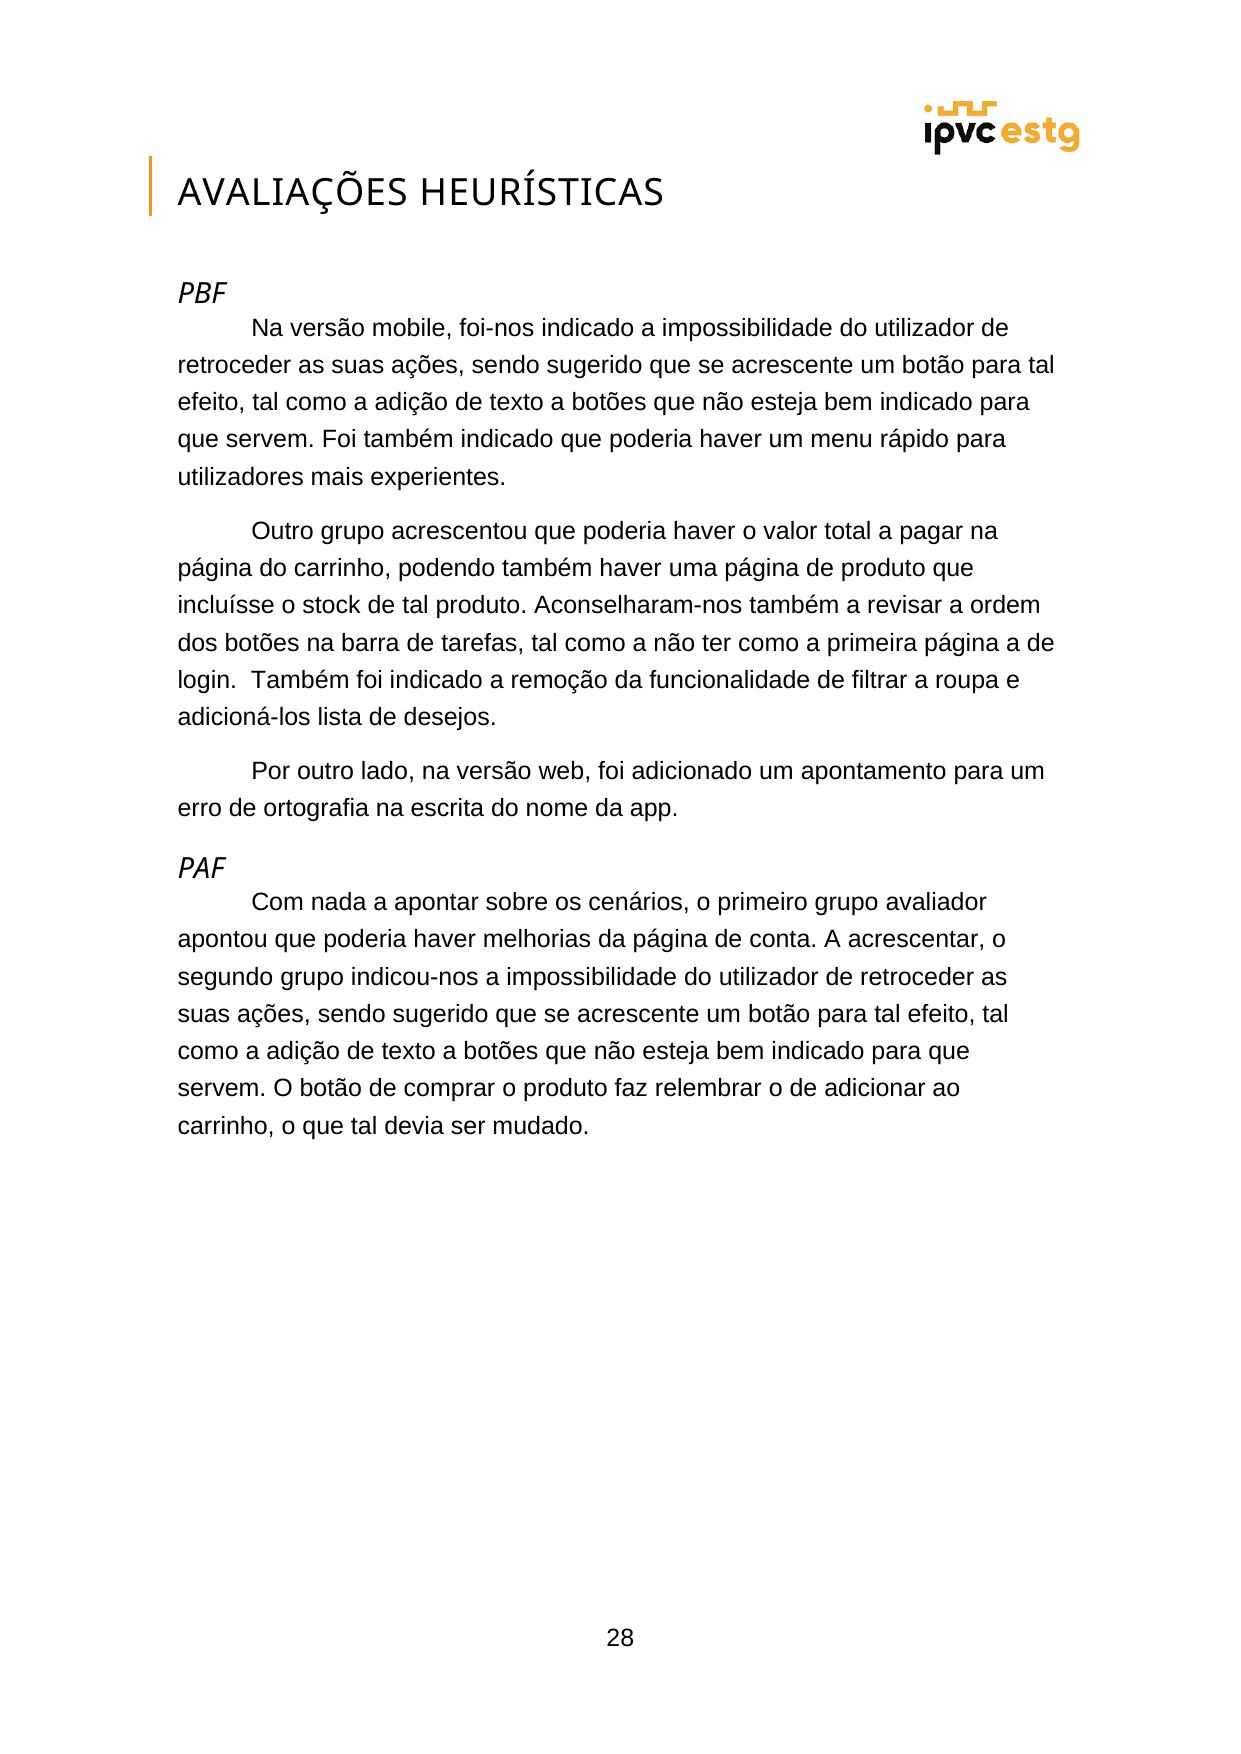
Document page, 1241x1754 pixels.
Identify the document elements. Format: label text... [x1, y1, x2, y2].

subtitle PBF [177, 273, 1063, 312]
text Outro grupo acrescentou que poderia haver o valor total a pagar na página do carrinho, podendo também haver uma página de produto que incluísse o stock de tal produto. Aconselharam-nos também a revisar a ordem dos botões na barra de tarefas, tal como a não ter como a primeira página a de login. Também foi indicado a remoção da funcionalidade de filtrar a roupa e adicioná-los lista de desejos. [177, 516, 1063, 731]
text Por outro lado, na versão web, foi adicionado um apontamento para um erro de ortografia na escrita do nome da app. [177, 756, 1063, 822]
text Na versão mobile, foi-nos indicado a impossibilidade do utilizador de retroceder as suas ações, sendo sugerido que se acrescente um botão para tal efeito, tal como a adição de texto a botões que não esteja bem indicado para que servem. Foi também indicado que poderia haver um menu rápido para utilizadores mais experientes. [177, 312, 1063, 490]
subtitle PAF [177, 847, 1063, 887]
text Com nada a apontar sobre os cenários, o primeiro grupo avaliador apontou que poderia haver melhorias da página de conta. A acrescentar, o segundo grupo indicou-nos a impossibilidade do utilizador de retroceder as suas ações, sendo sugerido que se acrescente um botão para tal efeito, tal como a adição de texto a botões que não esteja bem indicado para que servem. O botão de comprar o produto faz relembrar o de adicionar ao carrinho, o que tal devia ser mudado. [177, 887, 1063, 1139]
picture [919, 85, 1082, 158]
subtitle Avaliações Heurísticas [152, 156, 1063, 216]
